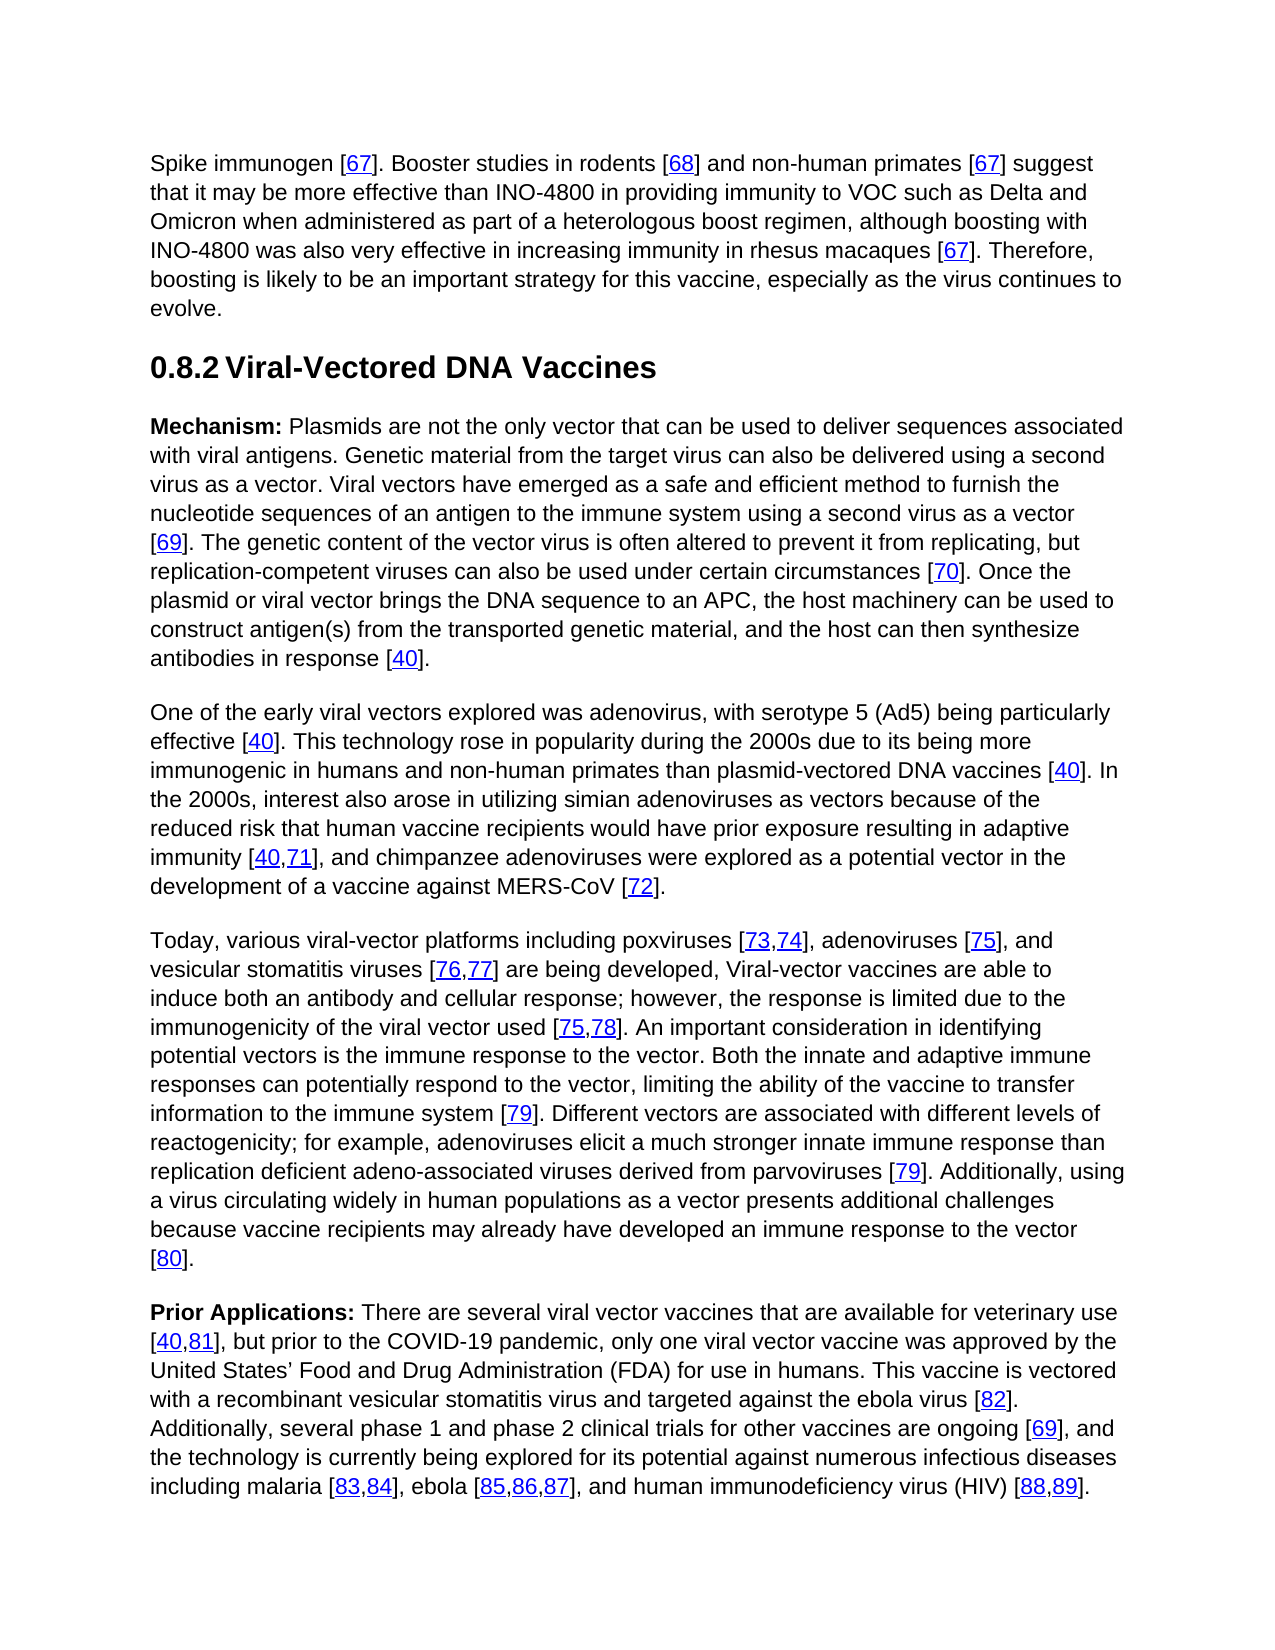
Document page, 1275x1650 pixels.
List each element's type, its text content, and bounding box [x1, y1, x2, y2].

text One of the early viral vectors explored was adenovirus, with serotype 5 (Ad5) being particularly effective [40]. This technology rose in popularity during the 2000s due to its being more immunogenic in humans and non-human primates than plasmid-vectored DNA vaccines [40]. In the 2000s, interest also arose in utilizing simian adenoviruses as vectors because of the reduced risk that human vaccine recipients would have prior exposure resulting in adaptive immunity [40,71], and chimpanzee adenoviruses were explored as a potential vector in the development of a vaccine against MERS-CoV [72]. [150, 699, 1125, 899]
text Today, various viral-vector platforms including poxviruses [73,74], adenoviruses [75], and vesicular stomatitis viruses [76,77] are being developed, Viral-vector vaccines are able to induce both an antibody and cellular response; however, the response is limited due to the immunogenicity of the viral vector used [75,78]. An important consideration in identifying potential vectors is the immune response to the vector. Both the innate and adaptive immune responses can potentially respond to the vector, limiting the ability of the vaccine to transfer information to the immune system [79]. Different vectors are associated with different levels of reactogenicity; for example, adenoviruses elicit a much stronger innate immune response than replication deficient adeno-associated viruses derived from parvoviruses [79]. Additionally, using a virus circulating widely in human populations as a vector presents additional challenges because vaccine recipients may already have developed an immune response to the vector [80]. [150, 927, 1125, 1271]
subtitle 0.8.2 Viral-Vectored DNA Vaccines [150, 349, 1125, 385]
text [150, 150, 1125, 321]
text Prior Applications: There are several viral vector vaccines that are available for veterinary use [40,81], but prior to the COVID-19 pandemic, only one viral vector vaccine was approved by the United States’ Food and Drug Administration (FDA) for use in humans. This vaccine is vectored with a recombinant vesicular stomatitis virus and targeted against the ebola virus [82]. Additionally, several phase 1 and phase 2 clinical trials for other vaccines are ongoing [69], and the technology is currently being explored for its potential against numerous infectious diseases including malaria [83,84], ebola [85,86,87], and human immunodeficiency virus (HIV) [88,89]. [150, 1299, 1125, 1499]
text Mechanism: Plasmids are not the only vector that can be used to deliver sequences associated with viral antigens. Genetic material from the target virus can also be delivered using a second virus as a vector. Viral vectors have emerged as a safe and efficient method to furnish the nucleotide sequences of an antigen to the immune system using a second virus as a vector [69]. The genetic content of the vector virus is often altered to prevent it from replicating, but replication-competent viruses can also be used under certain circumstances [70]. Once the plasmid or viral vector brings the DNA sequence to an APC, the host machinery can be used to construct antigen(s) from the transported genetic material, and the host can then synthesize antibodies in response [40]. [150, 413, 1125, 671]
